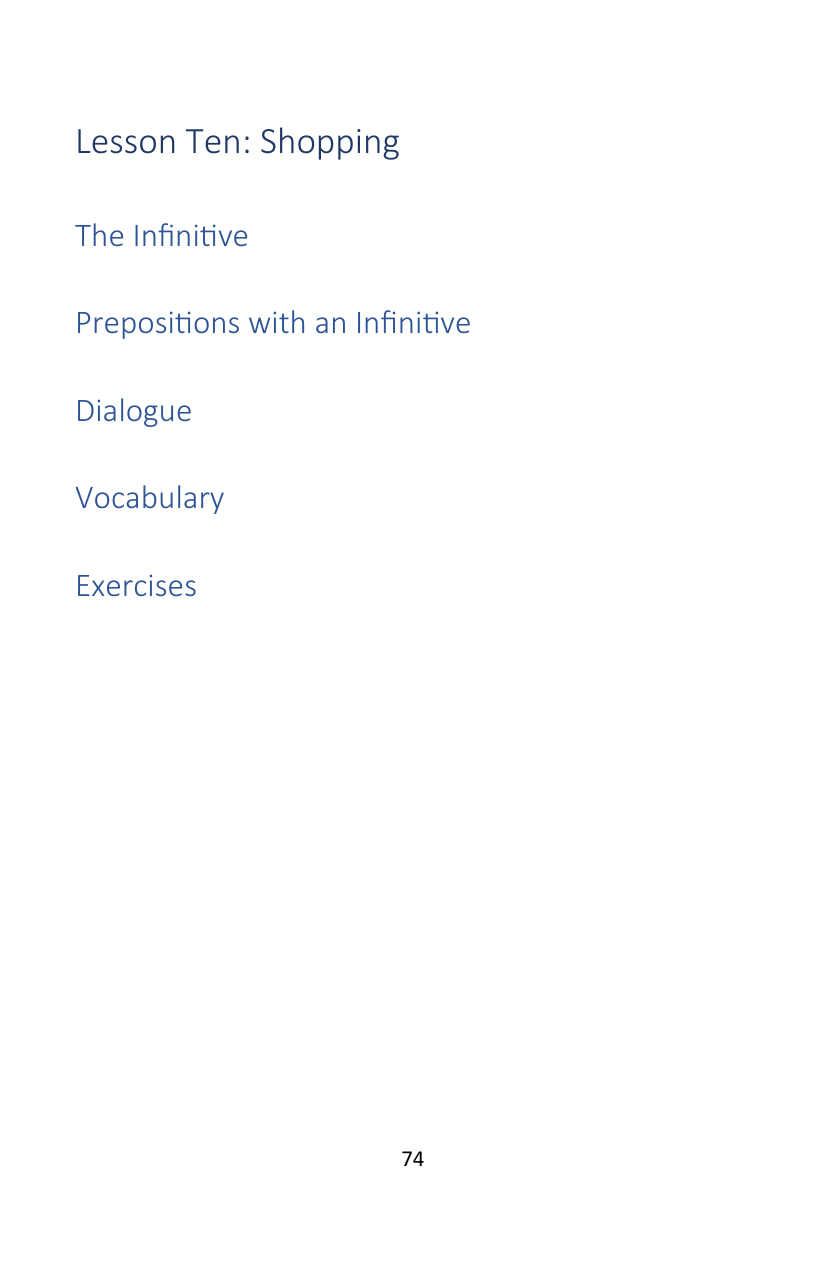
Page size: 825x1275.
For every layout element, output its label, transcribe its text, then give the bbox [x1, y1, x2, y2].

subtitle Dialogue [75, 389, 750, 429]
subtitle Vocabulary [75, 476, 750, 517]
subtitle Exercises [75, 564, 750, 605]
subtitle Prepositions with an Infinitive [75, 301, 750, 342]
subtitle Lesson Ten: Shopping [75, 117, 750, 162]
subtitle The Infinitive [75, 213, 750, 254]
